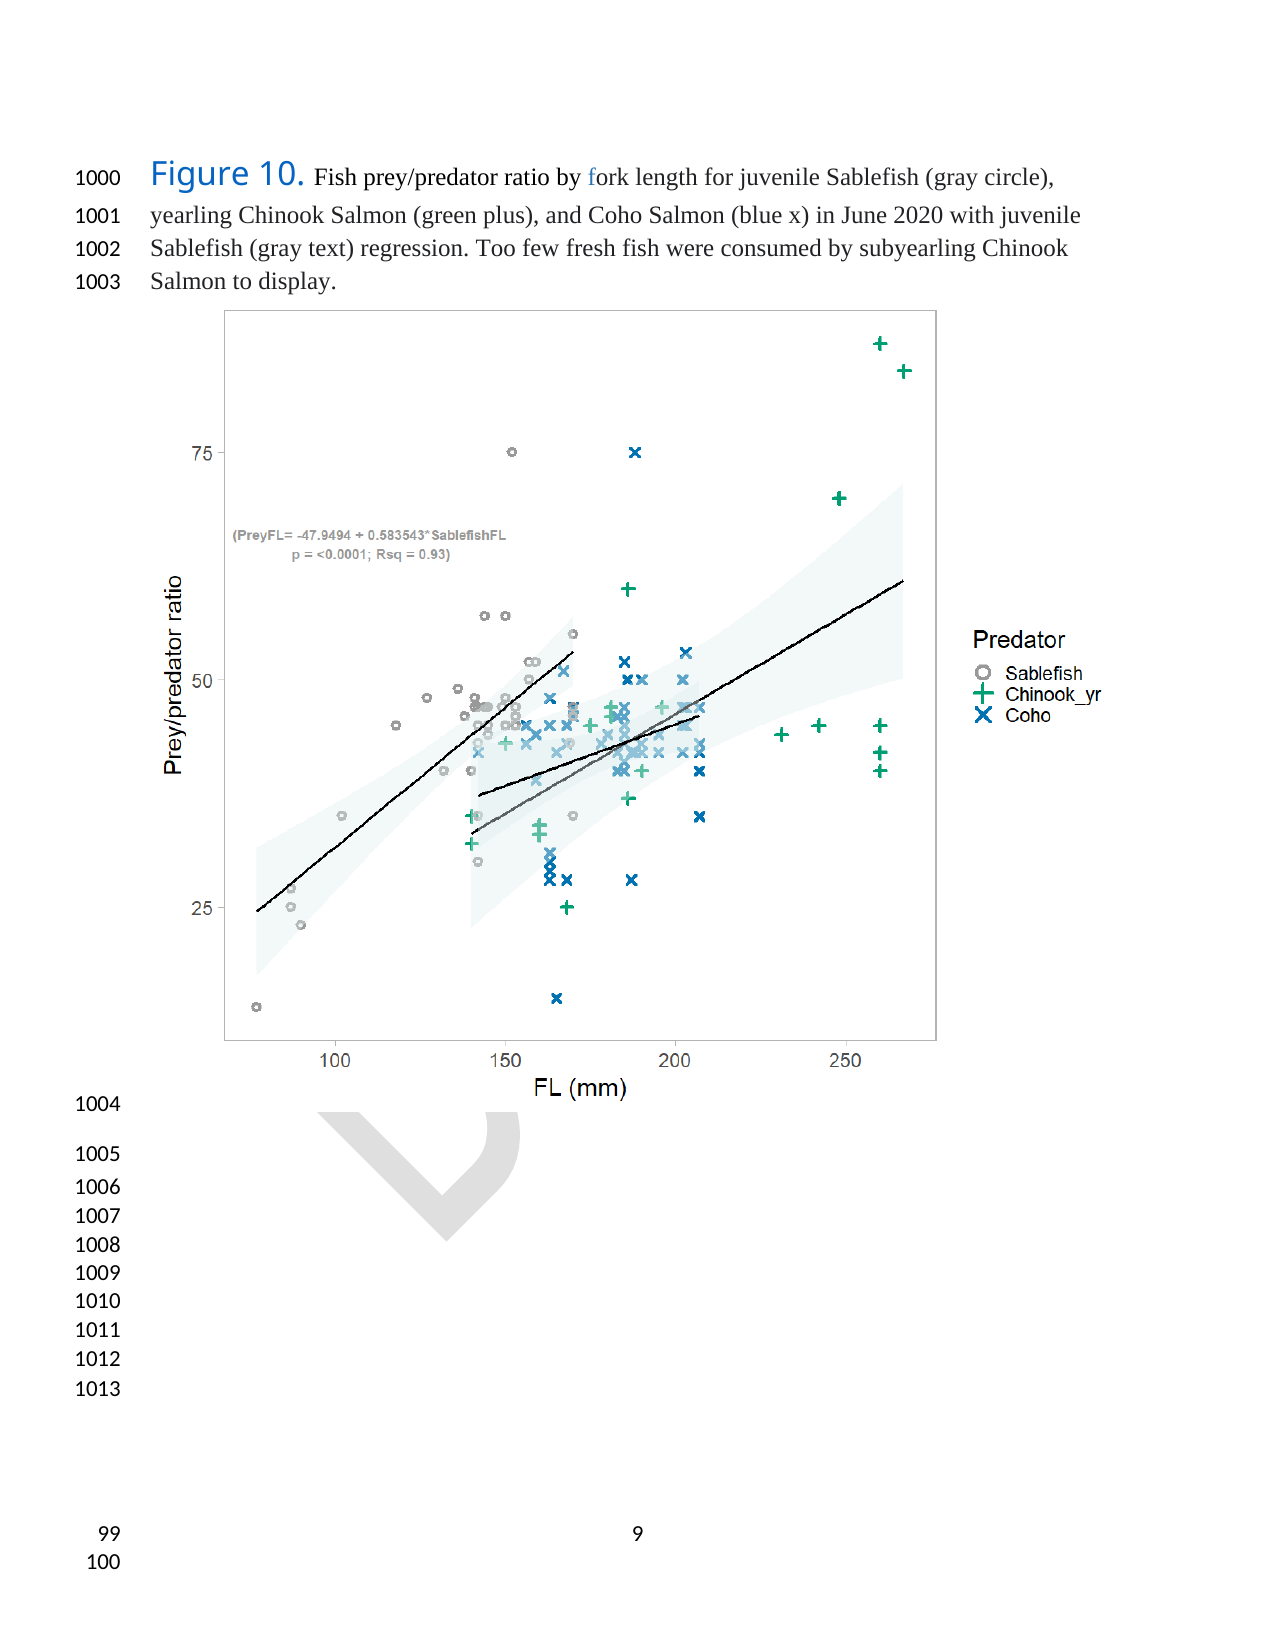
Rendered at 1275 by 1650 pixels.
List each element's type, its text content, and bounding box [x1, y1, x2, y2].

subtitle Figure 10. Fish prey/predator ratio by fork length for juvenile Sablefish (gray circle), yearling Chinook Salmon (green plus), and Coho Salmon (blue x) in June 2020 with juvenile Sablefish (gray text) regression. Too few fresh fish were consumed by subyearling Chinook Salmon to display. [150, 150, 1125, 294]
picture [150, 298, 1125, 1112]
